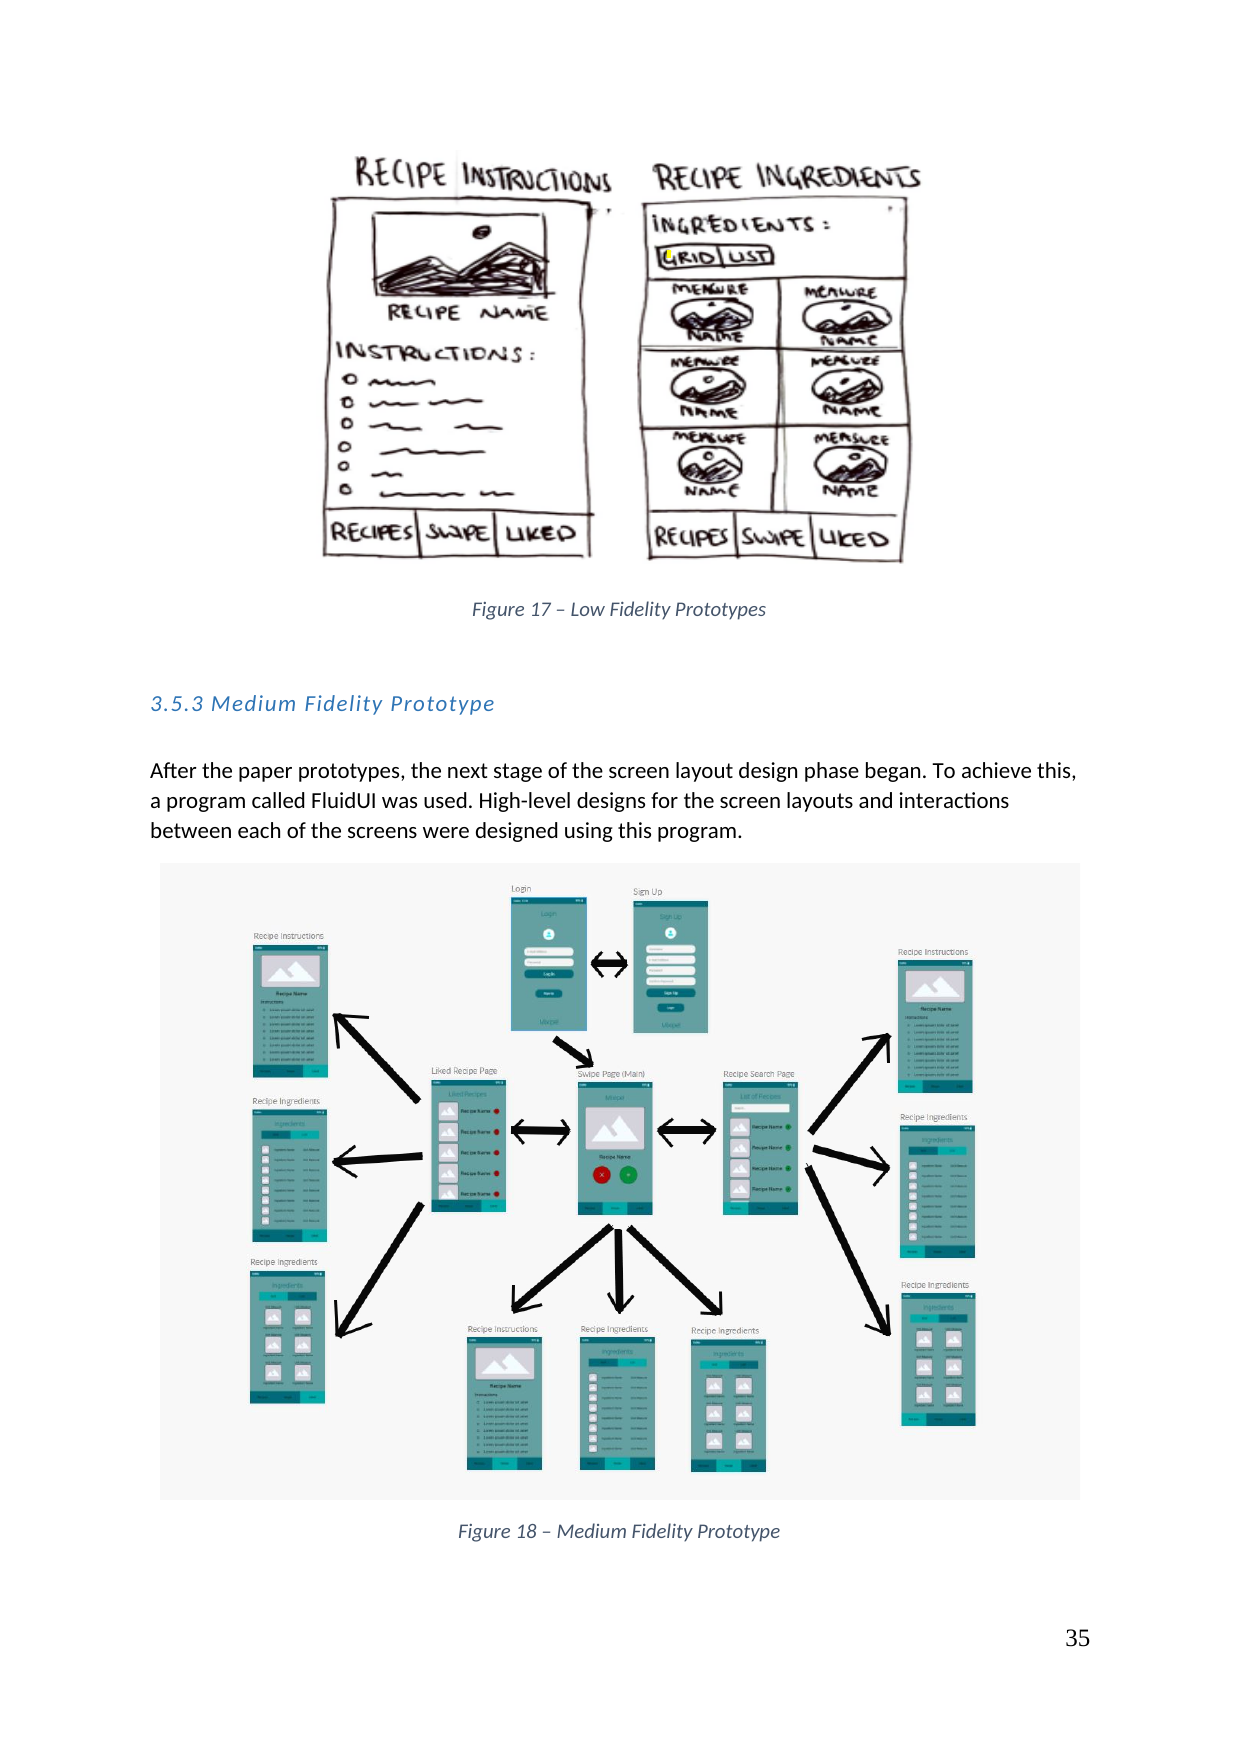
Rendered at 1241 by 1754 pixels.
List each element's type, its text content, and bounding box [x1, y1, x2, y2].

text After the paper prototypes, the next stage of the screen layout design phase began. To achieve this, a program called FluidUI was used. High-level designs for the screen layouts and interactions between each of the screens were designed using this program. [150, 756, 1090, 844]
picture [310, 150, 931, 566]
subtitle 3.5.3 Medium Fidelity Prototype [150, 689, 1090, 717]
text Figure 17 – Low Fidelity Prototypes [150, 596, 1090, 621]
text Figure 18 – Medium Fidelity Prototype [150, 1518, 1090, 1544]
picture [160, 863, 1081, 1500]
